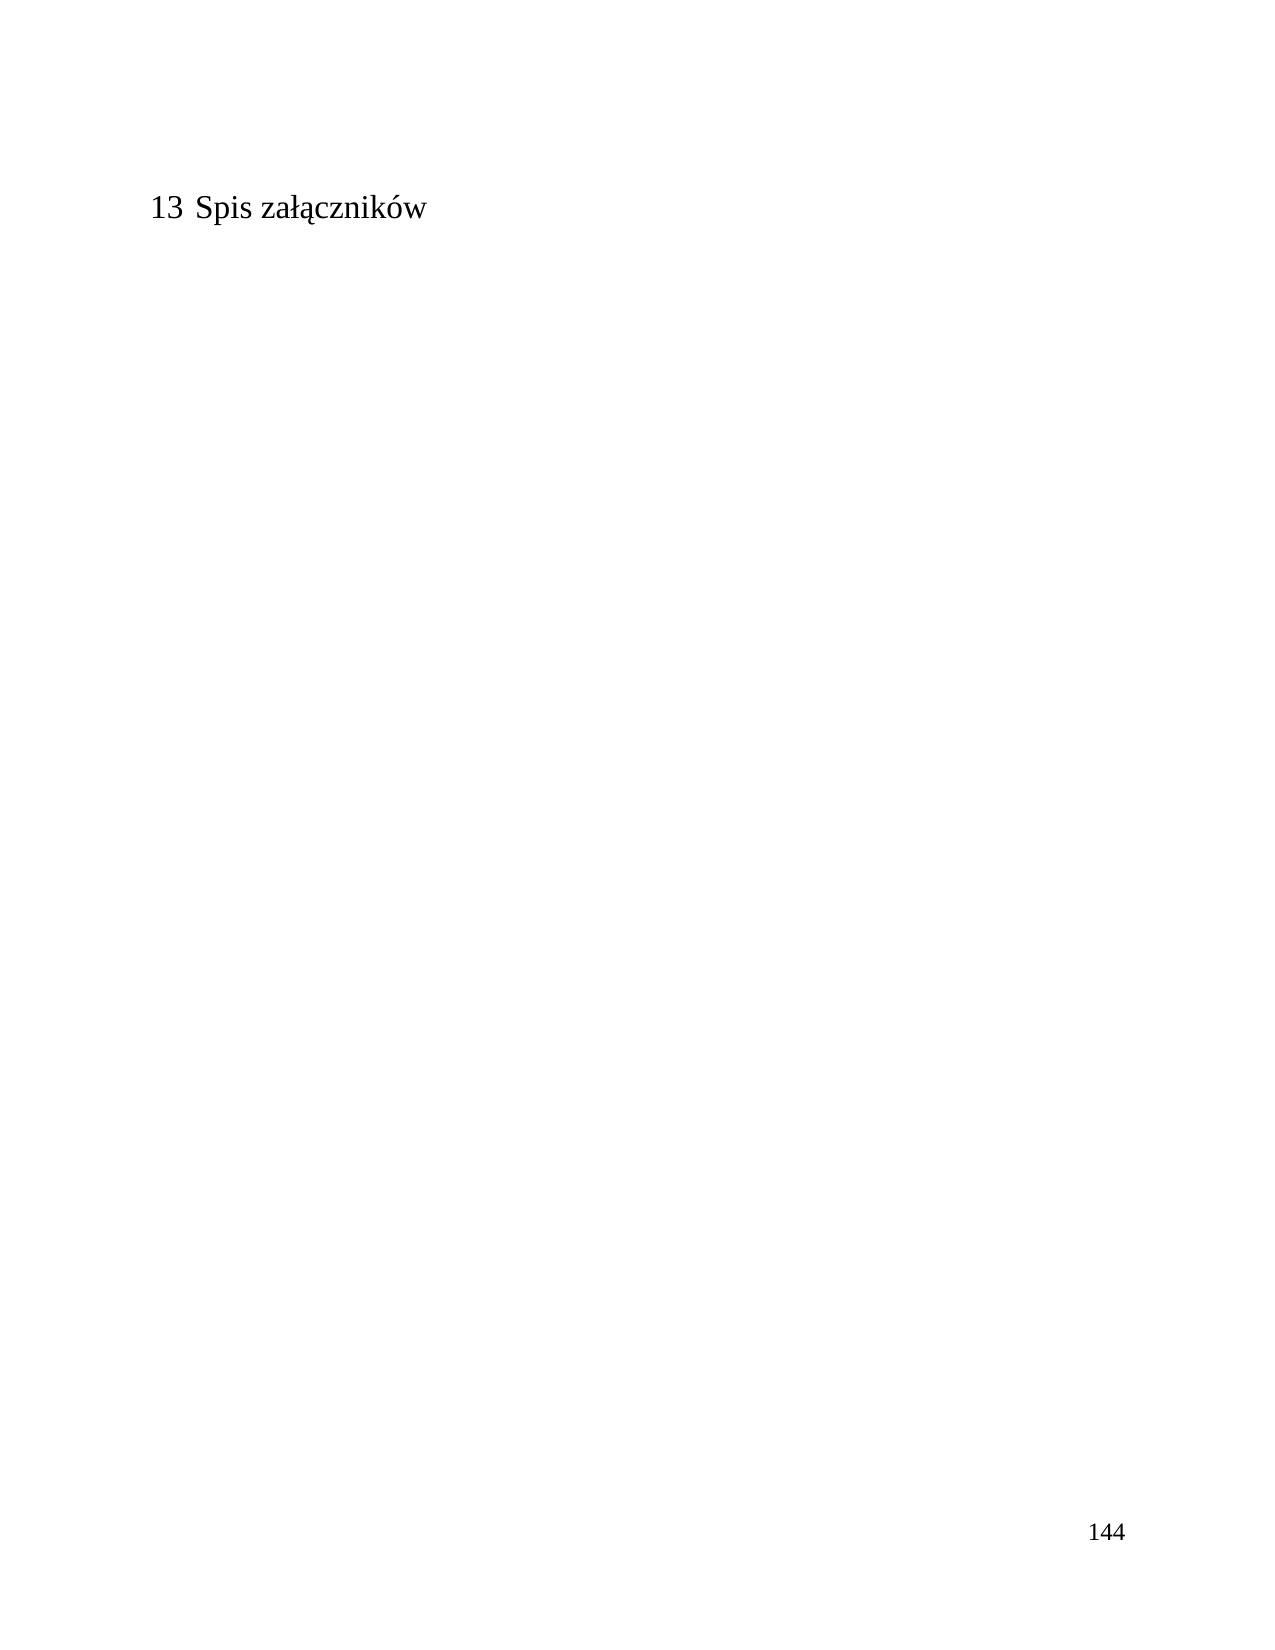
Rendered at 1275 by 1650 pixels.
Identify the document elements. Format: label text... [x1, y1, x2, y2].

subtitle Spis załączników [150, 187, 1125, 226]
